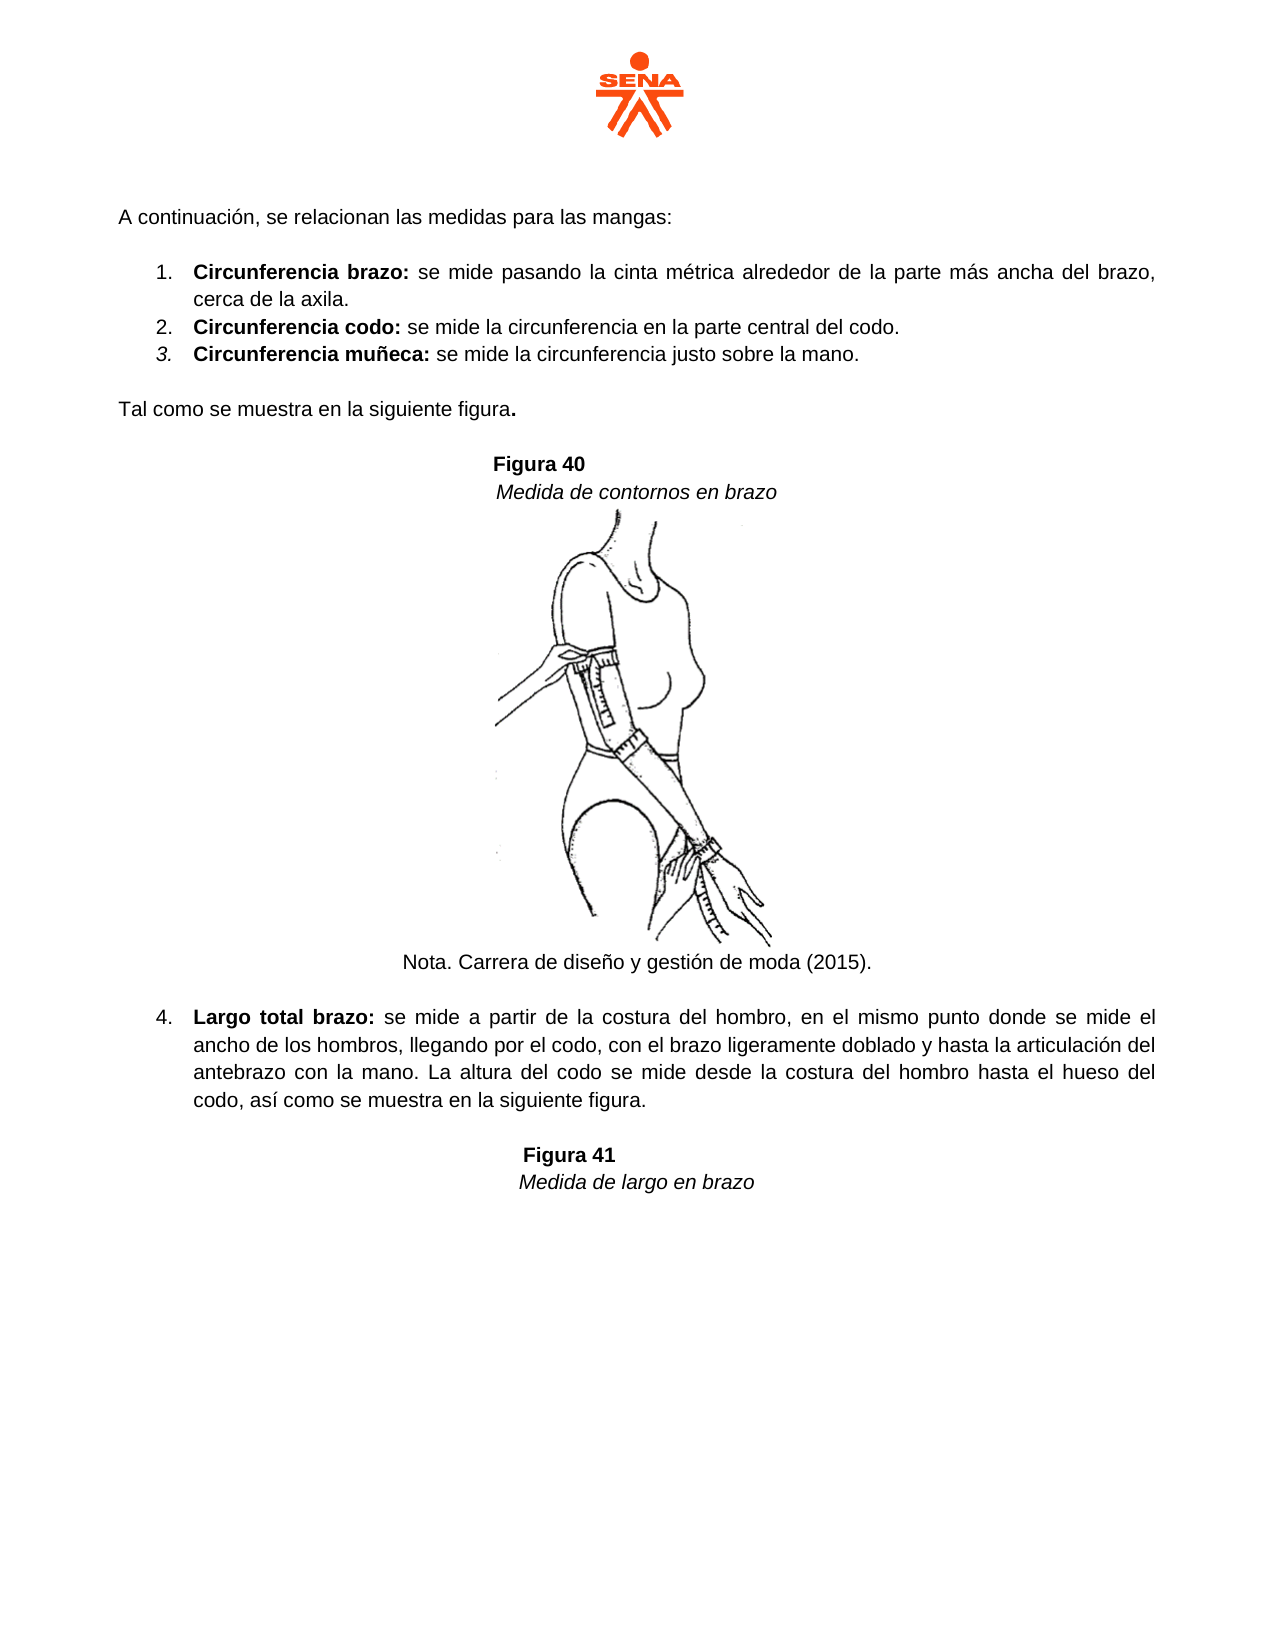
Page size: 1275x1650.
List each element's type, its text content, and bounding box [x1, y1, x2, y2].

picture [494, 507, 782, 951]
text Figura 40 [118, 452, 1157, 476]
picture [585, 48, 690, 142]
list Circunferencia codo: se mide la circunferencia en la parte central del codo. [156, 315, 1157, 339]
text Medida de contornos en brazo [118, 480, 1157, 504]
text Tal como se muestra en la siguiente figura. [118, 397, 1157, 421]
list Circunferencia muñeca: se mide la circunferencia justo sobre la mano. [156, 342, 1157, 366]
text Medida de largo en brazo [118, 1170, 1157, 1194]
text Figura 41 [118, 1143, 1157, 1167]
text Nota. Carrera de diseño y gestión de moda (2015). [118, 950, 1157, 974]
text A continuación, se relacionan las medidas para las mangas: [118, 205, 1157, 229]
list Largo total brazo: se mide a partir de la costura del hombro, en el mismo punto donde se mide el ancho de los hombros, llegando por el codo, con el brazo ligeramente doblado y hasta la articulación del antebrazo con la mano. La altura del codo se mide desde la costura del hombro hasta el hueso del codo, así como se muestra en la siguiente figura. [156, 1005, 1157, 1112]
list Circunferencia brazo: se mide pasando la cinta métrica alrededor de la parte más ancha del brazo, cerca de la axila. [156, 260, 1157, 311]
